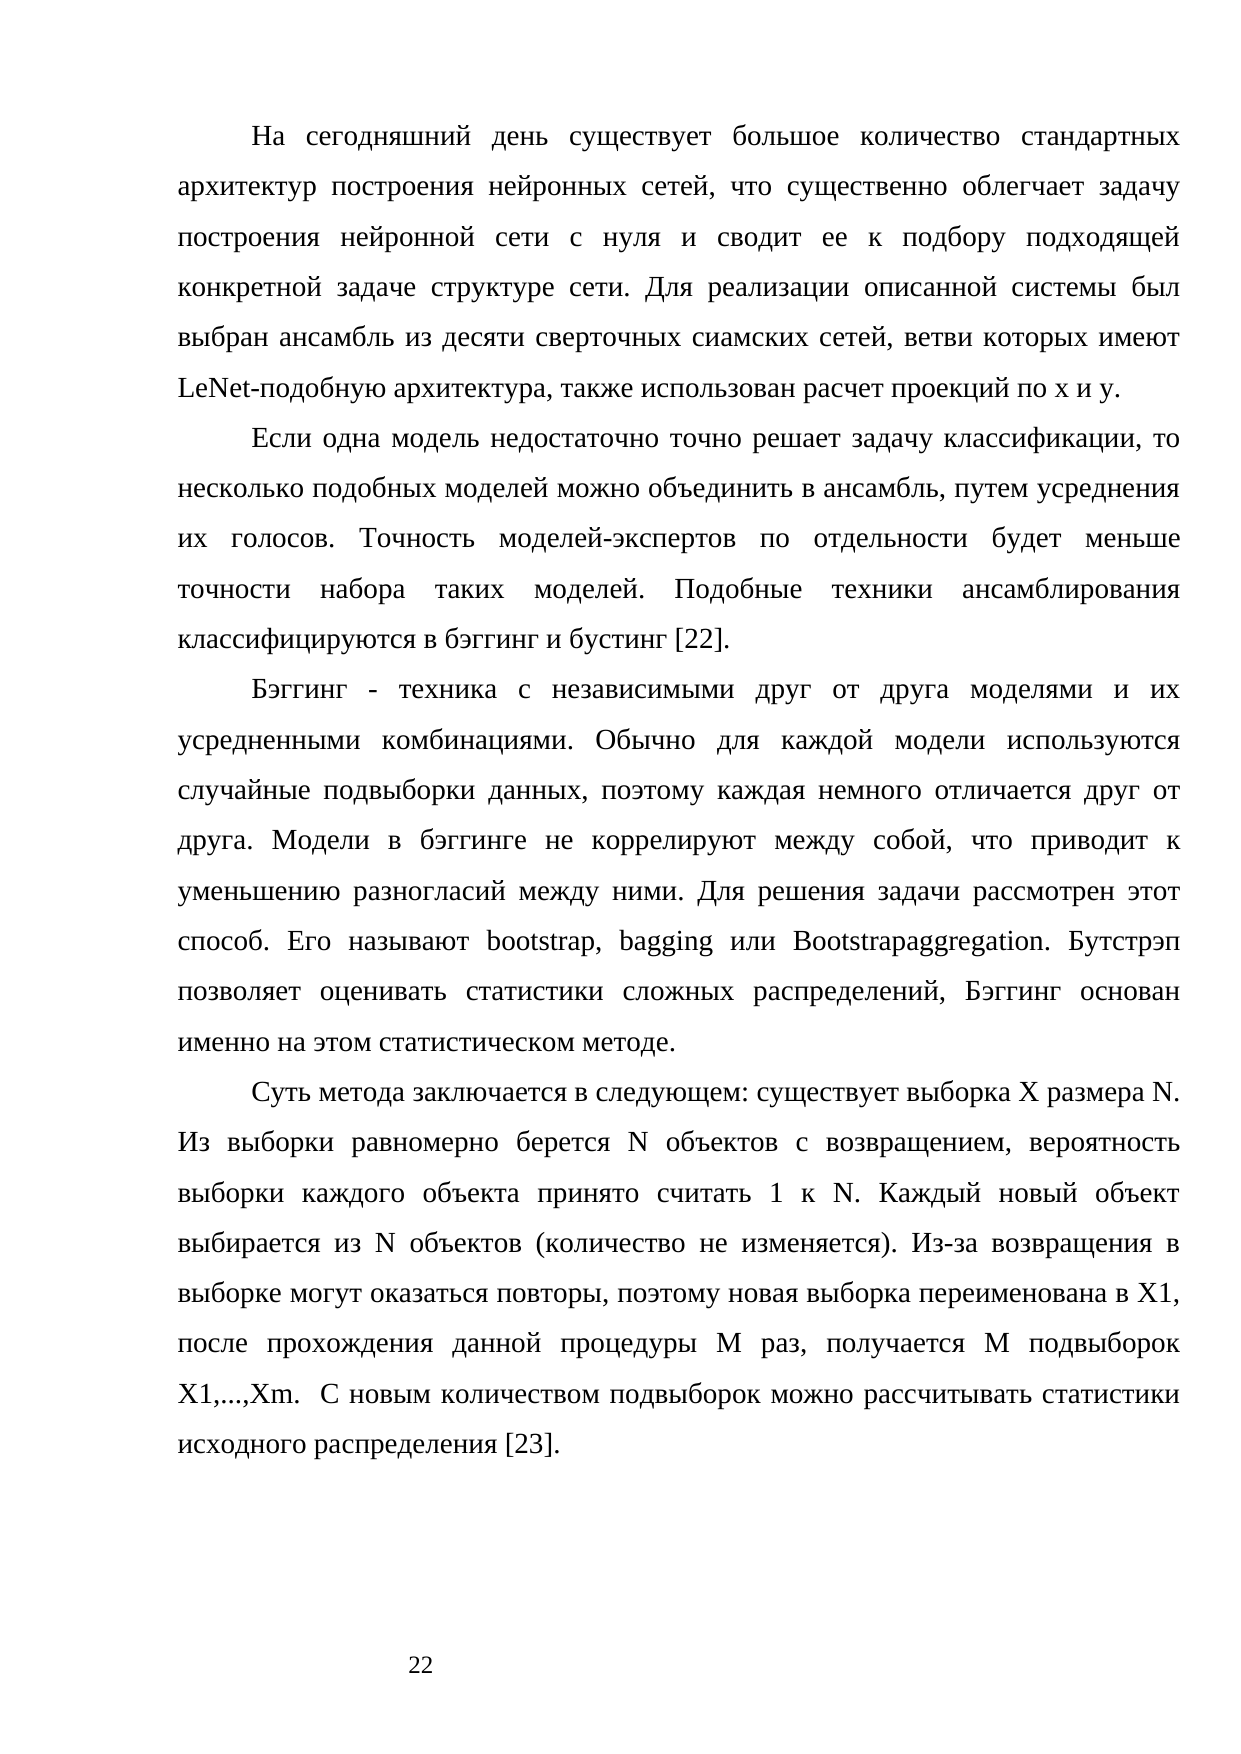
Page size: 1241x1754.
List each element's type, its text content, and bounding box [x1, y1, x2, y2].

text Бэггинг - техника с независимыми друг от друга моделями и их усредненными комбинациями. Обычно для каждой модели используются случайные подвыборки данных, поэтому каждая немного отличается друг от друга. Модели в бэггинге не коррелируют между собой, что приводит к уменьшению разногласий между ними. Для решения задачи рассмотрен этот способ. Его называют bootstrap, bagging или Bootstrapaggregation. Бутстрэп позволяет оценивать статистики сложных распределений, Бэггинг основан именно на этом статистическом методе. [177, 672, 1181, 1057]
text Если одна модель недостаточно точно решает задачу классификации, то несколько подобных моделей можно объединить в ансамбль, путем усреднения их голосов. Точность моделей-экспертов по отдельности будет меньше точности набора таких моделей. Подобные техники ансамблирования классифицируются в бэггинг и бустинг [22]. [177, 420, 1181, 655]
text На сегодняшний день существует большое количество стандартных архитектур построения нейронных сетей, что существенно облегчает задачу построения нейронной сети с нуля и сводит ее к подбору подходящей конкретной задаче структуре сети. Для реализации описанной системы был выбран ансамбль из десяти сверточных сиамских сетей, ветви которых имеют LeNet-подобную архитектура, также использован расчет проекций по x и y. [177, 118, 1181, 403]
text Суть метода заключается в следующем: существует выборка X размера N. Из выборки равномерно берется N объектов с возвращением, вероятность выборки каждого объекта принято считать 1 к N. Каждый новый объект выбирается из N объектов (количество не изменяется). Из-за возвращения в выборке могут оказаться повторы, поэтому новая выборка переименована в X1, после прохождения данной процедуры M раз, получается M подвыборок X1,...,Xm. С новым количеством подвыборок можно рассчитывать статистики исходного распределения [23]. [177, 1074, 1181, 1460]
